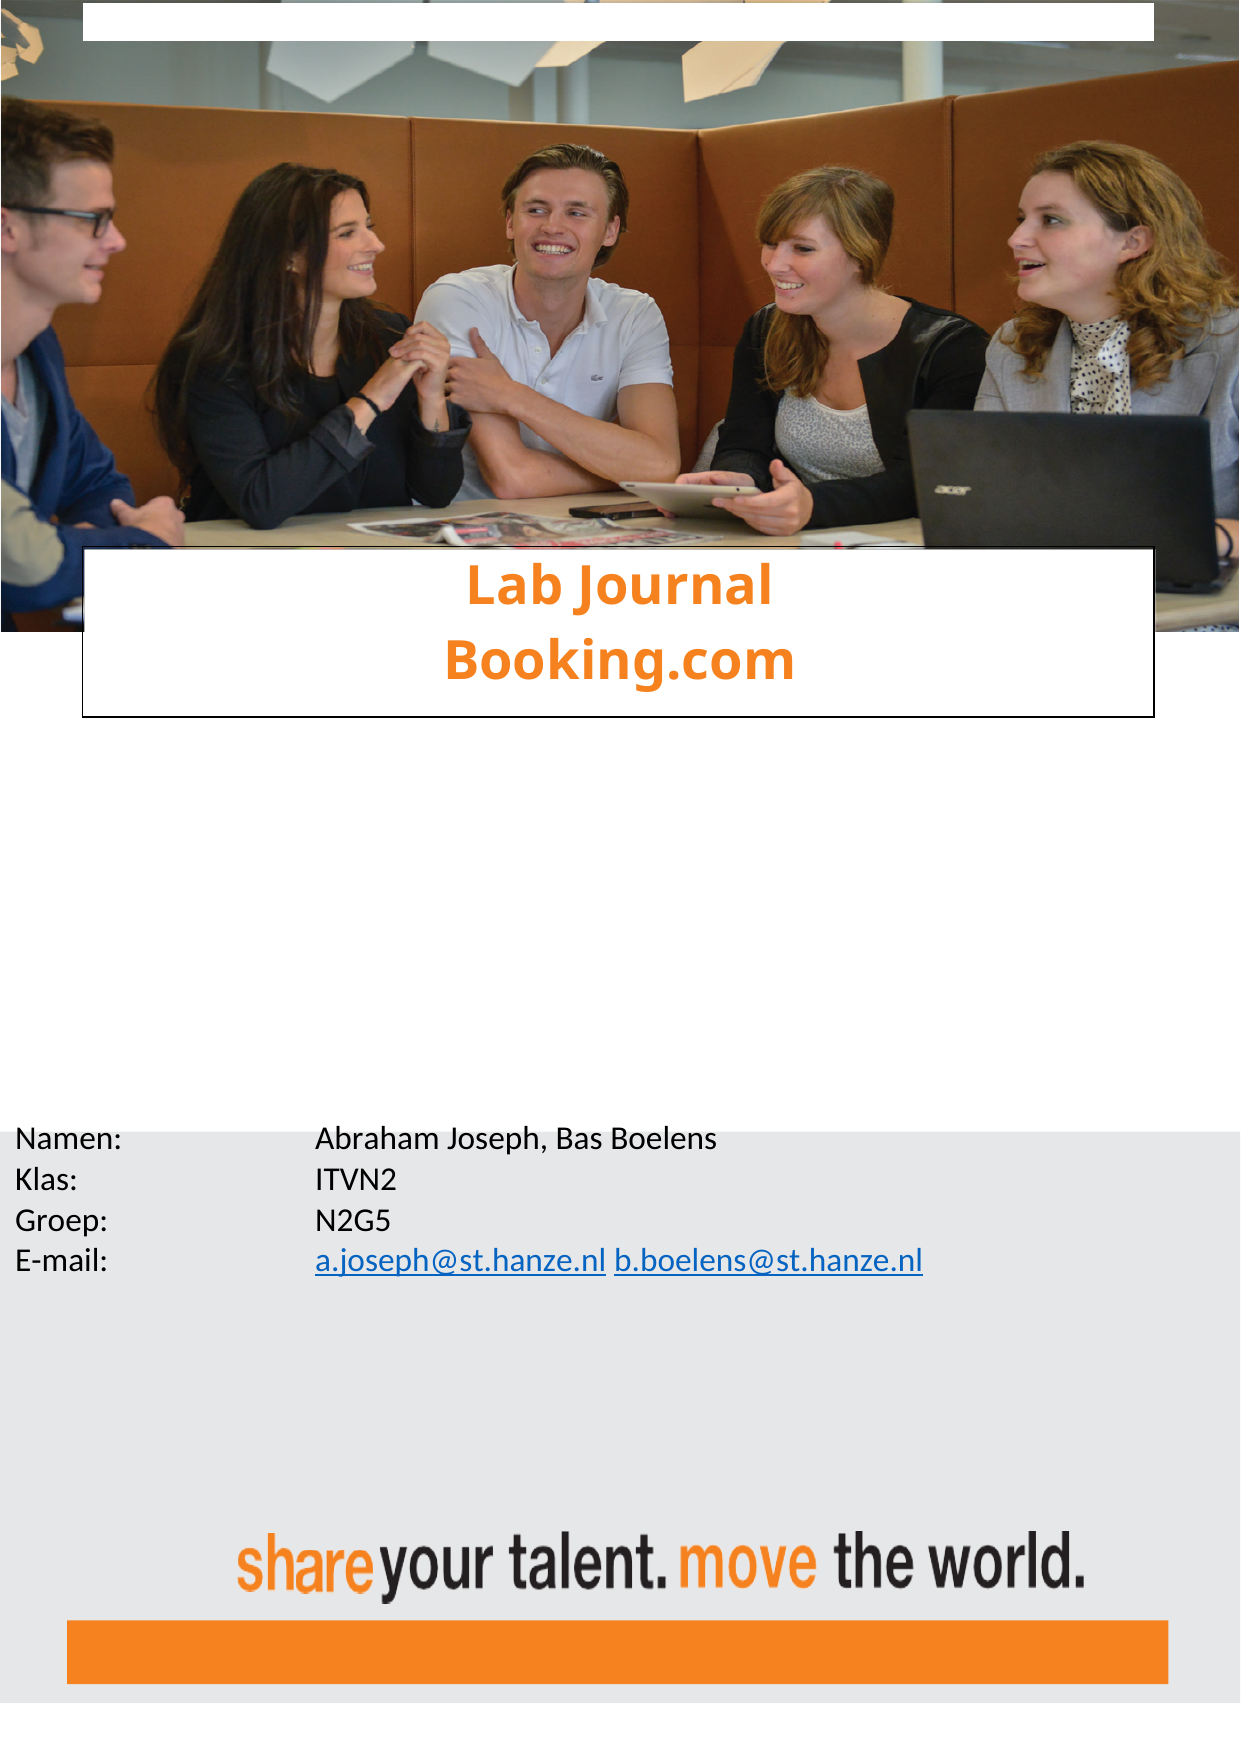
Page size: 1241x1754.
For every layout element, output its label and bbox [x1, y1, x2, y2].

picture [379, 1531, 1084, 1604]
picture [0, 0, 1239, 632]
picture [296, 1550, 323, 1594]
picture [83, 547, 1153, 632]
picture [326, 1550, 373, 1594]
picture [237, 1533, 294, 1592]
